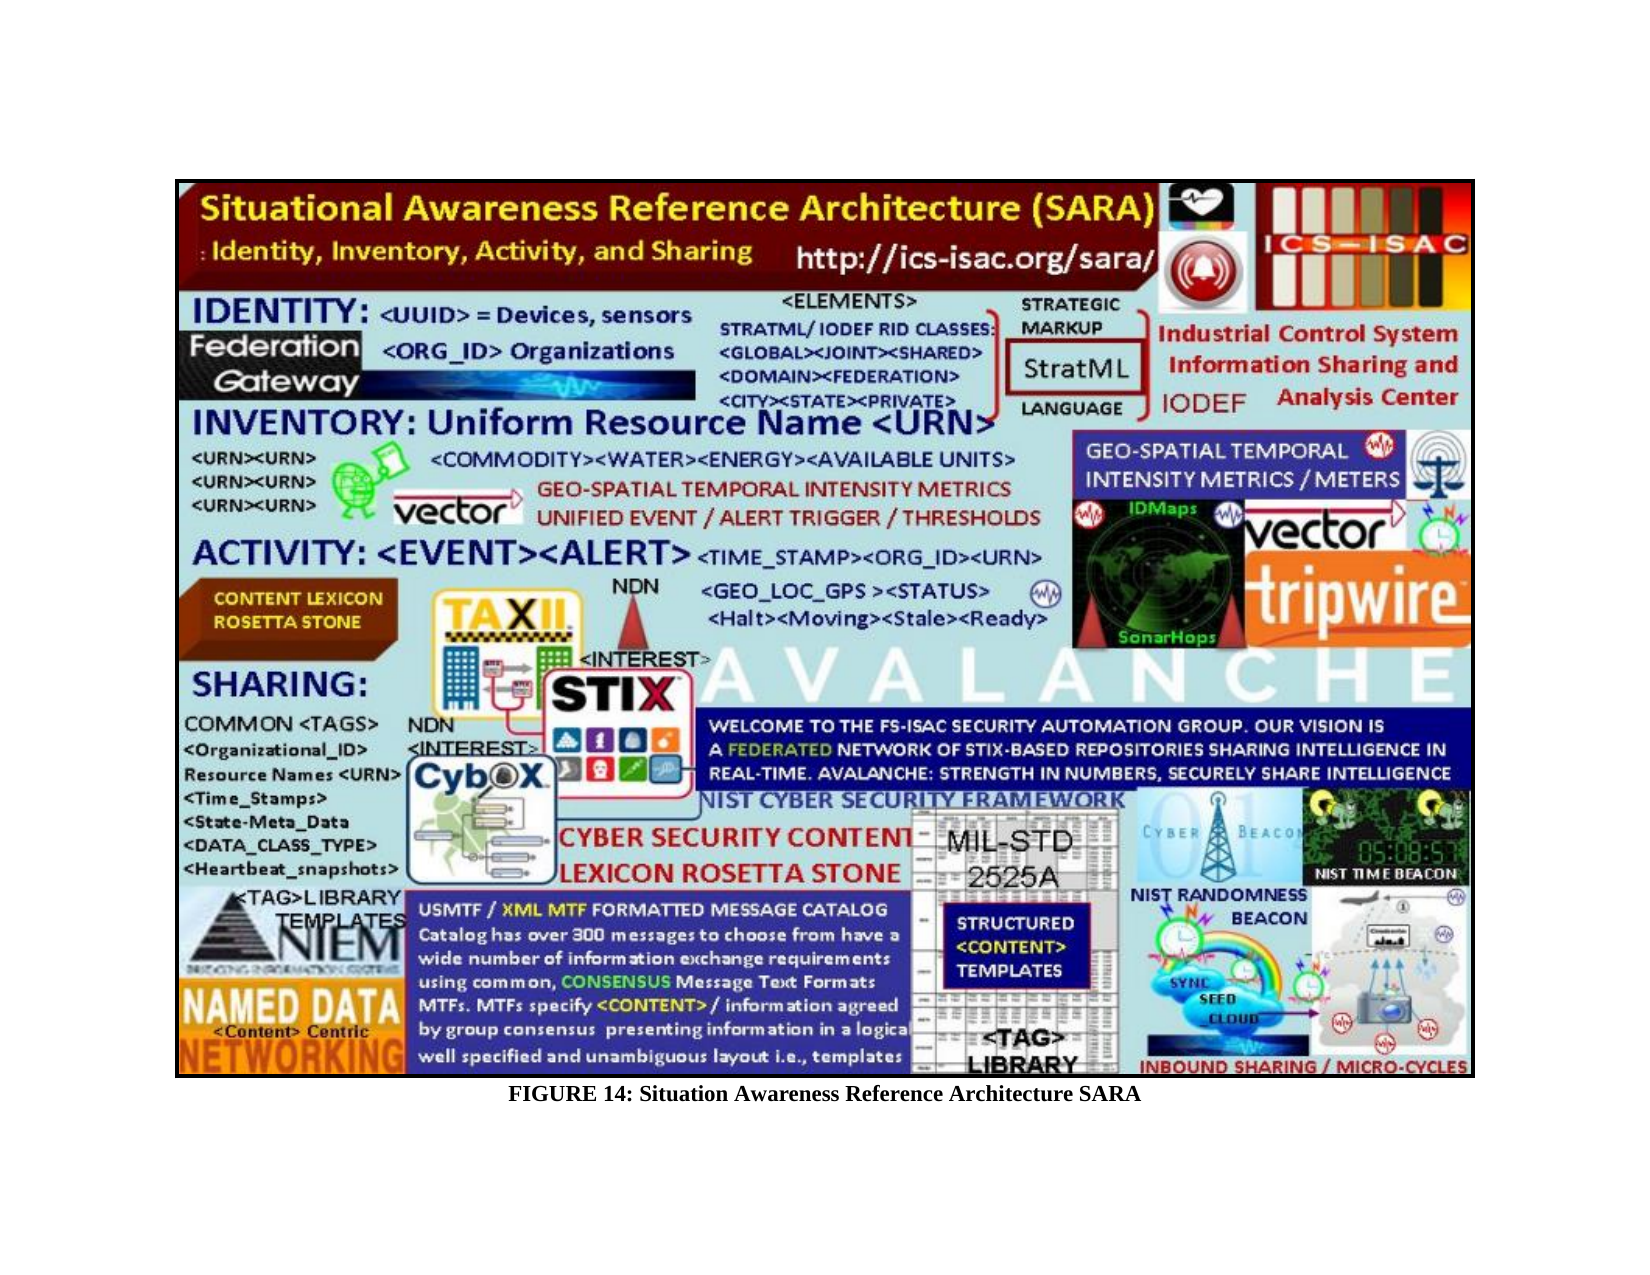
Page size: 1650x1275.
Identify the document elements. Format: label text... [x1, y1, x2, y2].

picture [179, 183, 1471, 1074]
text FIGURE 14: Situation Awareness Reference Architecture SARA [37, 1081, 1612, 1107]
